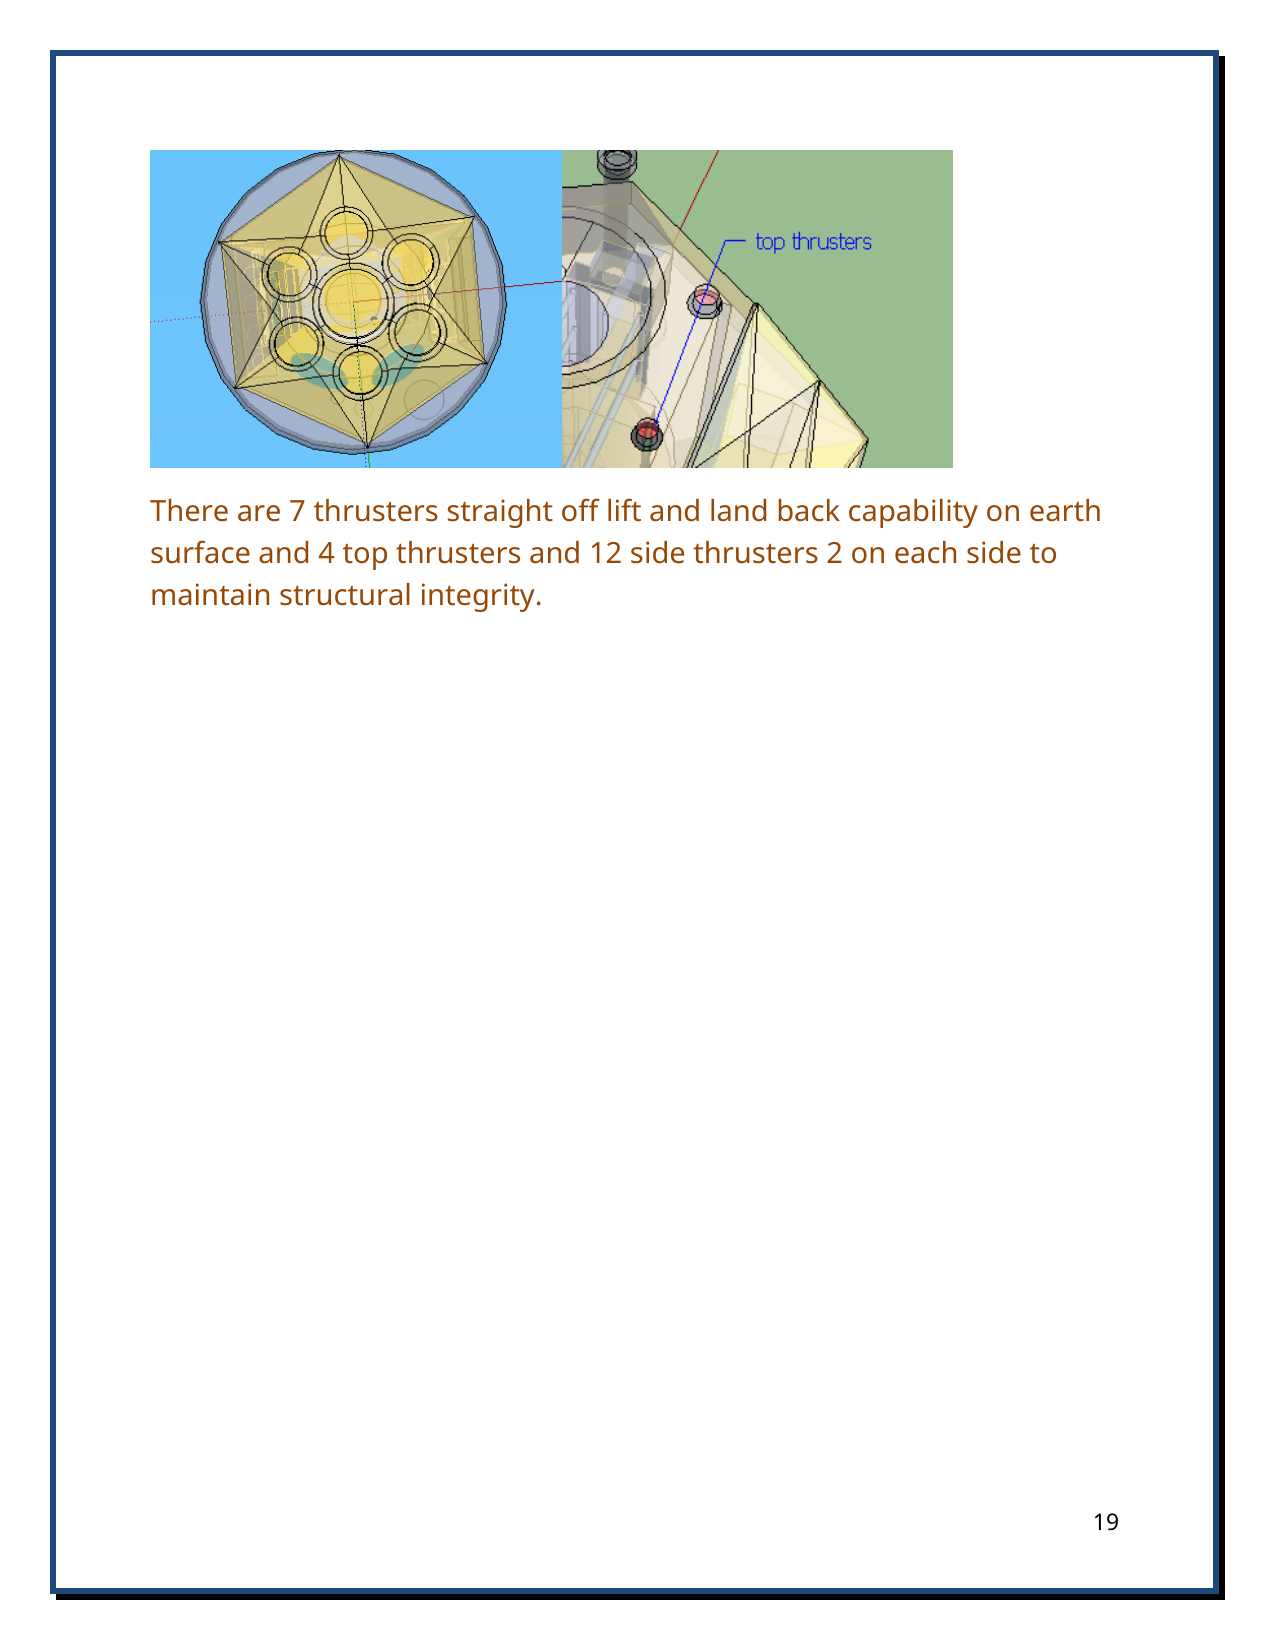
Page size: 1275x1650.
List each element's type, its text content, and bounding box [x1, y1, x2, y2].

text There are 7 thrusters straight off lift and land back capability on earth surface and 4 top thrusters and 12 side thrusters 2 on each side to maintain structural integrity. [150, 490, 1119, 613]
picture [150, 150, 953, 468]
